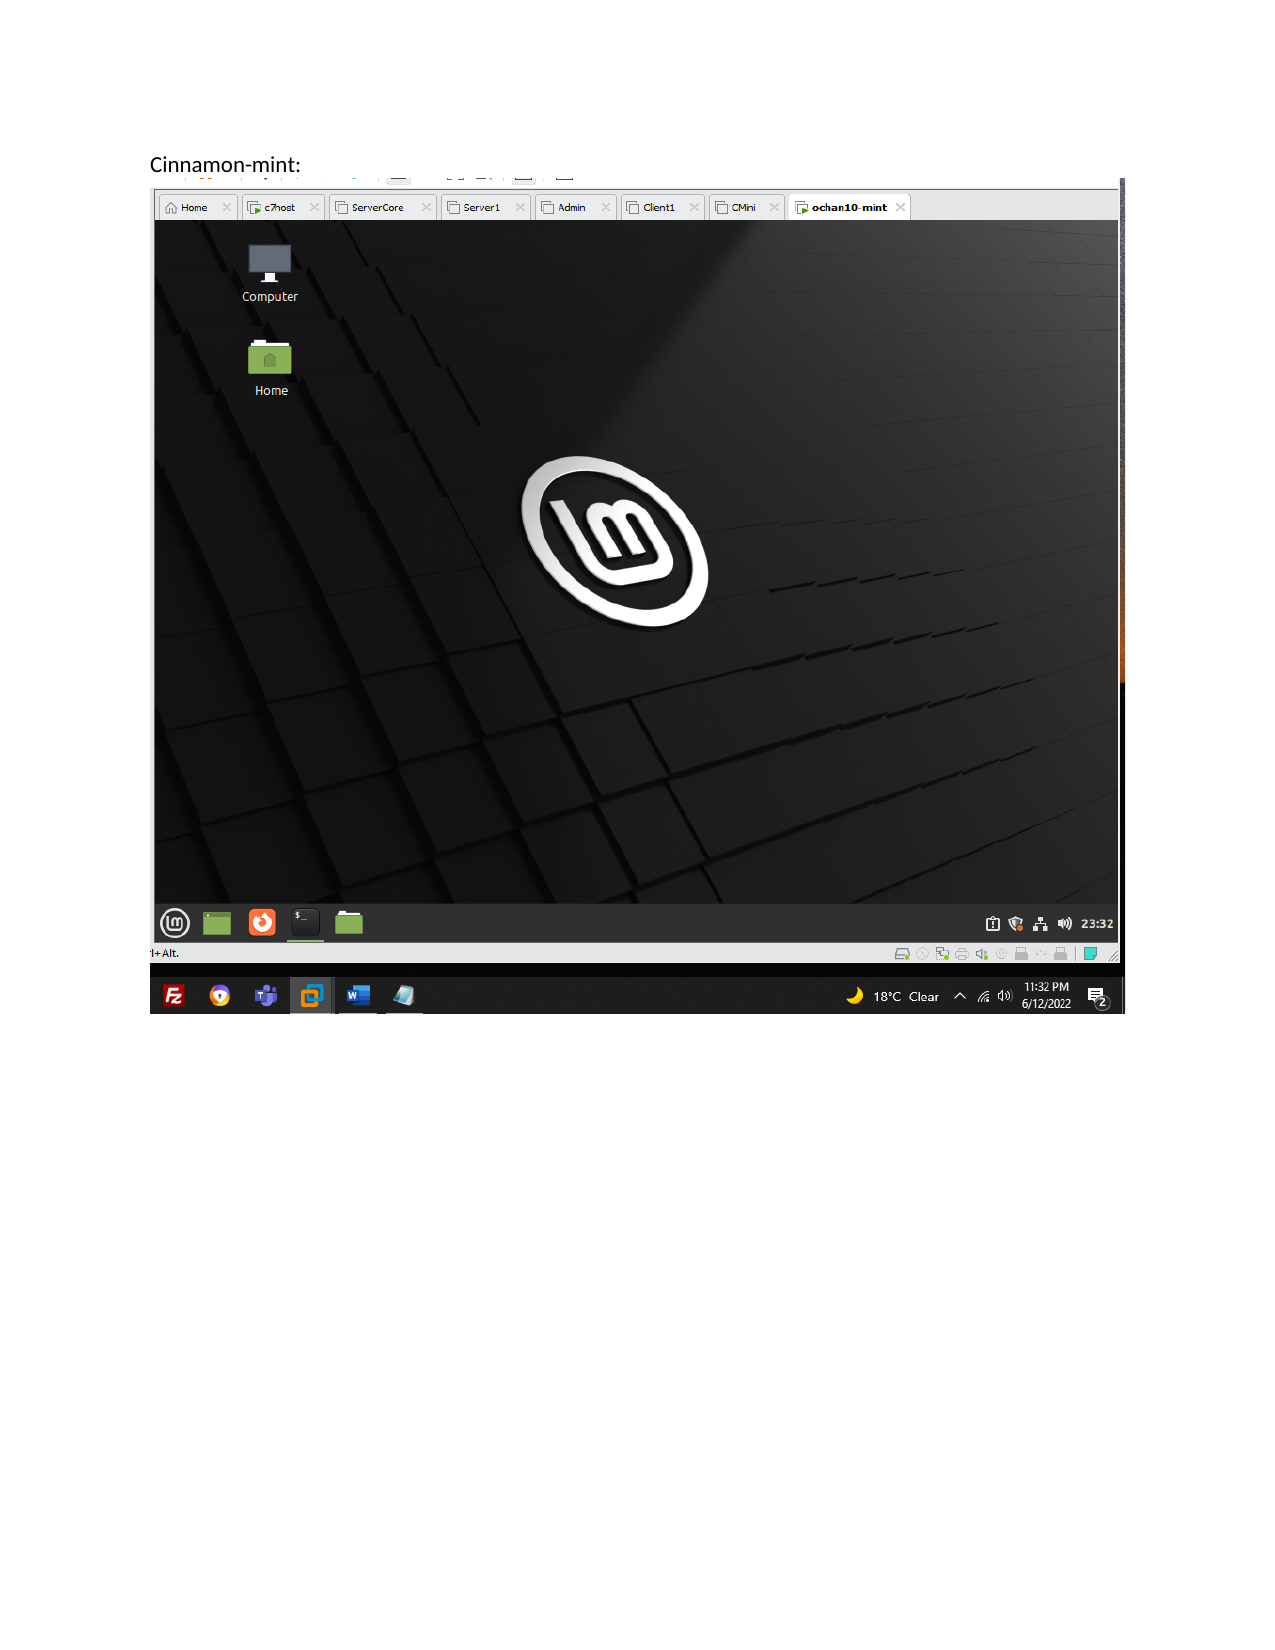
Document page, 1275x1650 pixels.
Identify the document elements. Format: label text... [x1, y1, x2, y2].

text Cinnamon-mint: [150, 150, 1125, 178]
picture [150, 178, 1125, 1014]
